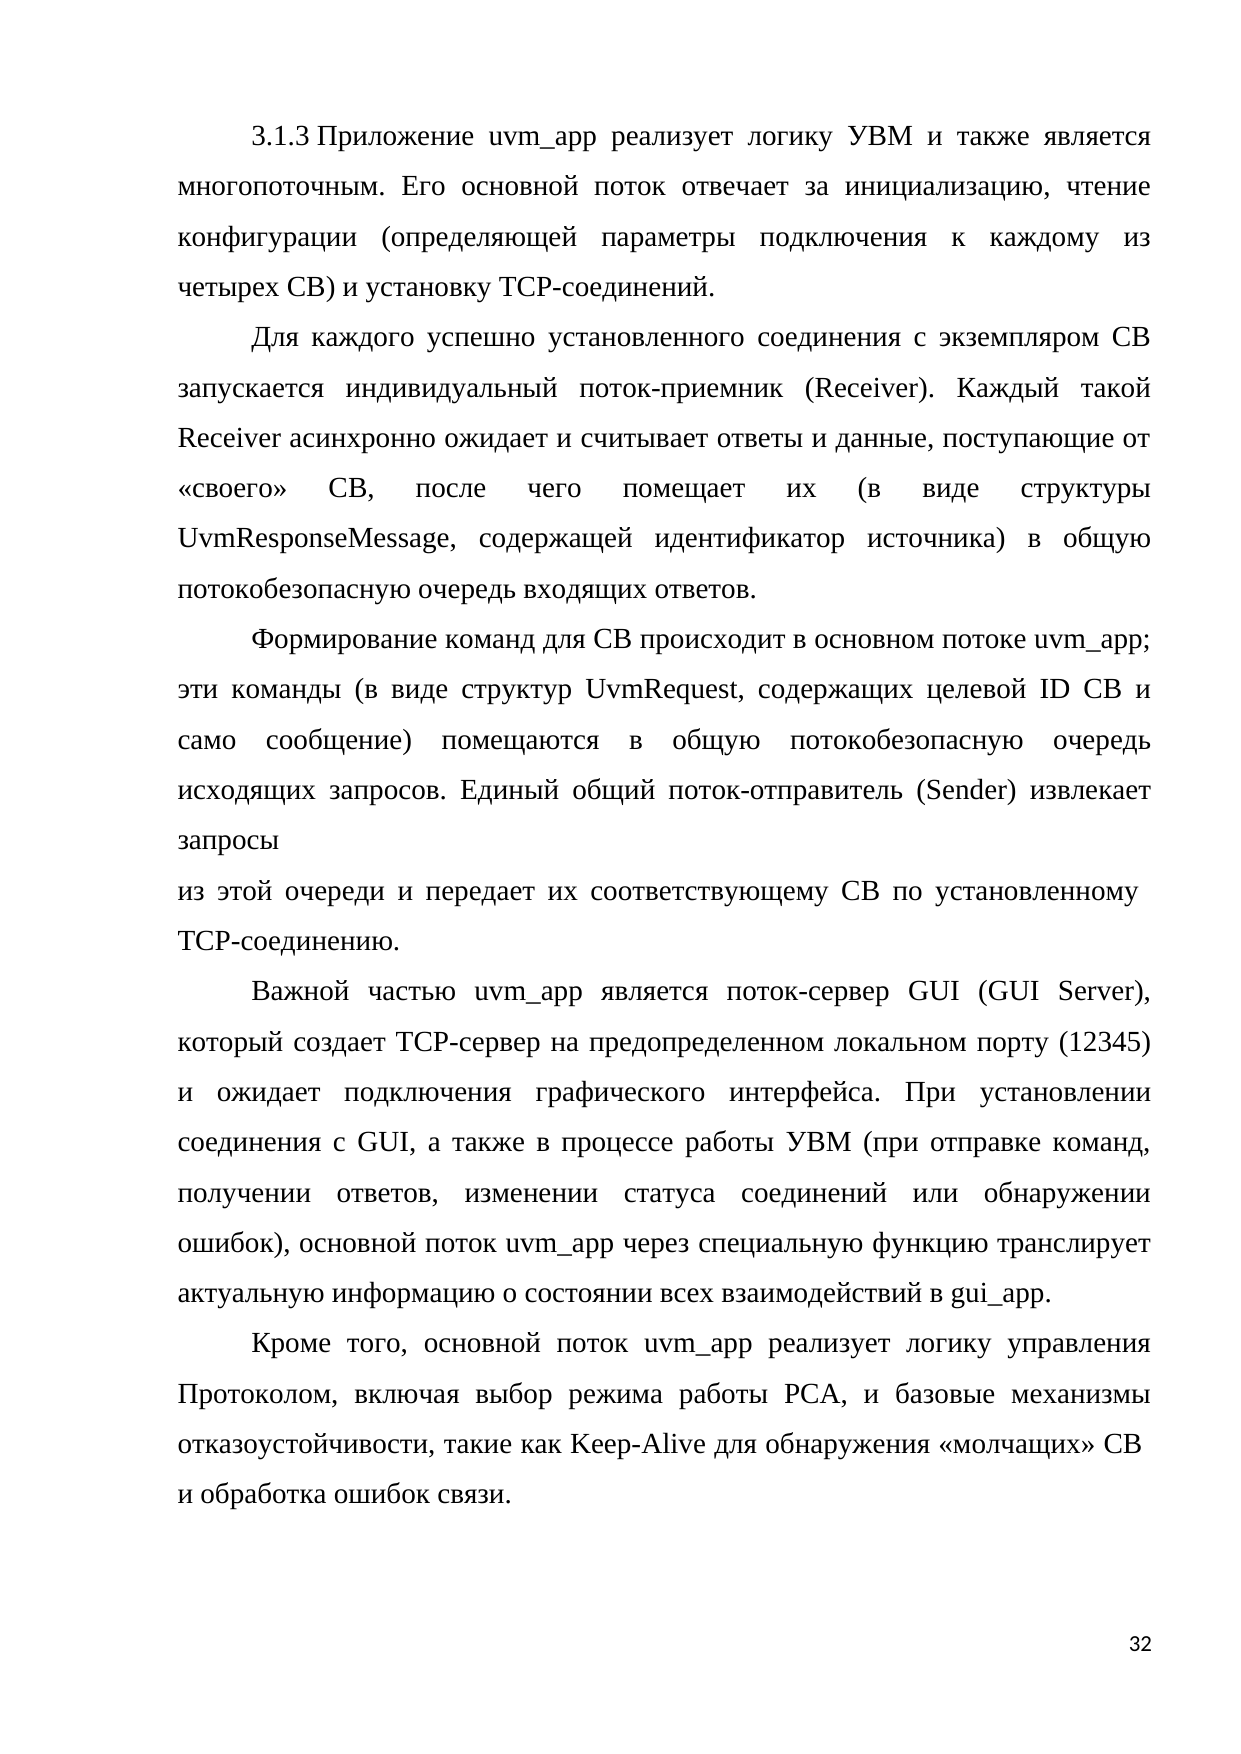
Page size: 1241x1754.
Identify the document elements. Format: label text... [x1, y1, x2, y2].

text Кроме того, основной поток uvm_app реализует логику управления Протоколом, включая выбор режима работы РСА, и базовые механизмы отказоустойчивости, такие как Keep-Alive для обнаружения «молчащих» СВ и обработка ошибок связи. [177, 1326, 1152, 1510]
text Для каждого успешно установленного соединения с экземпляром СВ запускается индивидуальный поток-приемник (Receiver). Каждый такой Receiver асинхронно ожидает и считывает ответы и данные, поступающие от «своего» СВ, после чего помещает их (в виде структуры UvmResponseMessage, содержащей идентификатор источника) в общую потокобезопасную очередь входящих ответов. [177, 319, 1152, 604]
text Приложение uvm_app реализует логику УВМ и также является многопоточным. Его основной поток отвечает за инициализацию, чтение конфигурации (определяющей параметры подключения к каждому из четырех СВ) и установку TCP-соединений. [177, 118, 1152, 303]
text Важной частью uvm_app является поток-сервер GUI (GUI Server), который создает TCP-сервер на предопределенном локальном порту (12345) и ожидает подключения графического интерфейса. При установлении соединения с GUI, а также в процессе работы УВМ (при отправке команд, получении ответов, изменении статуса соединений или обнаружении ошибок), основной поток uvm_app через специальную функцию транслирует актуальную информацию о состоянии всех взаимодействий в gui_app. [177, 973, 1152, 1309]
text Формирование команд для СВ происходит в основном потоке uvm_app; эти команды (в виде структур UvmRequest, содержащих целевой ID СВ и само сообщение) помещаются в общую потокобезопасную очередь исходящих запросов. Единый общий поток-отправитель (Sender) извлекает запросы из этой очереди и передает их соответствующему СВ по установленному TCP-соединению. [177, 621, 1152, 957]
